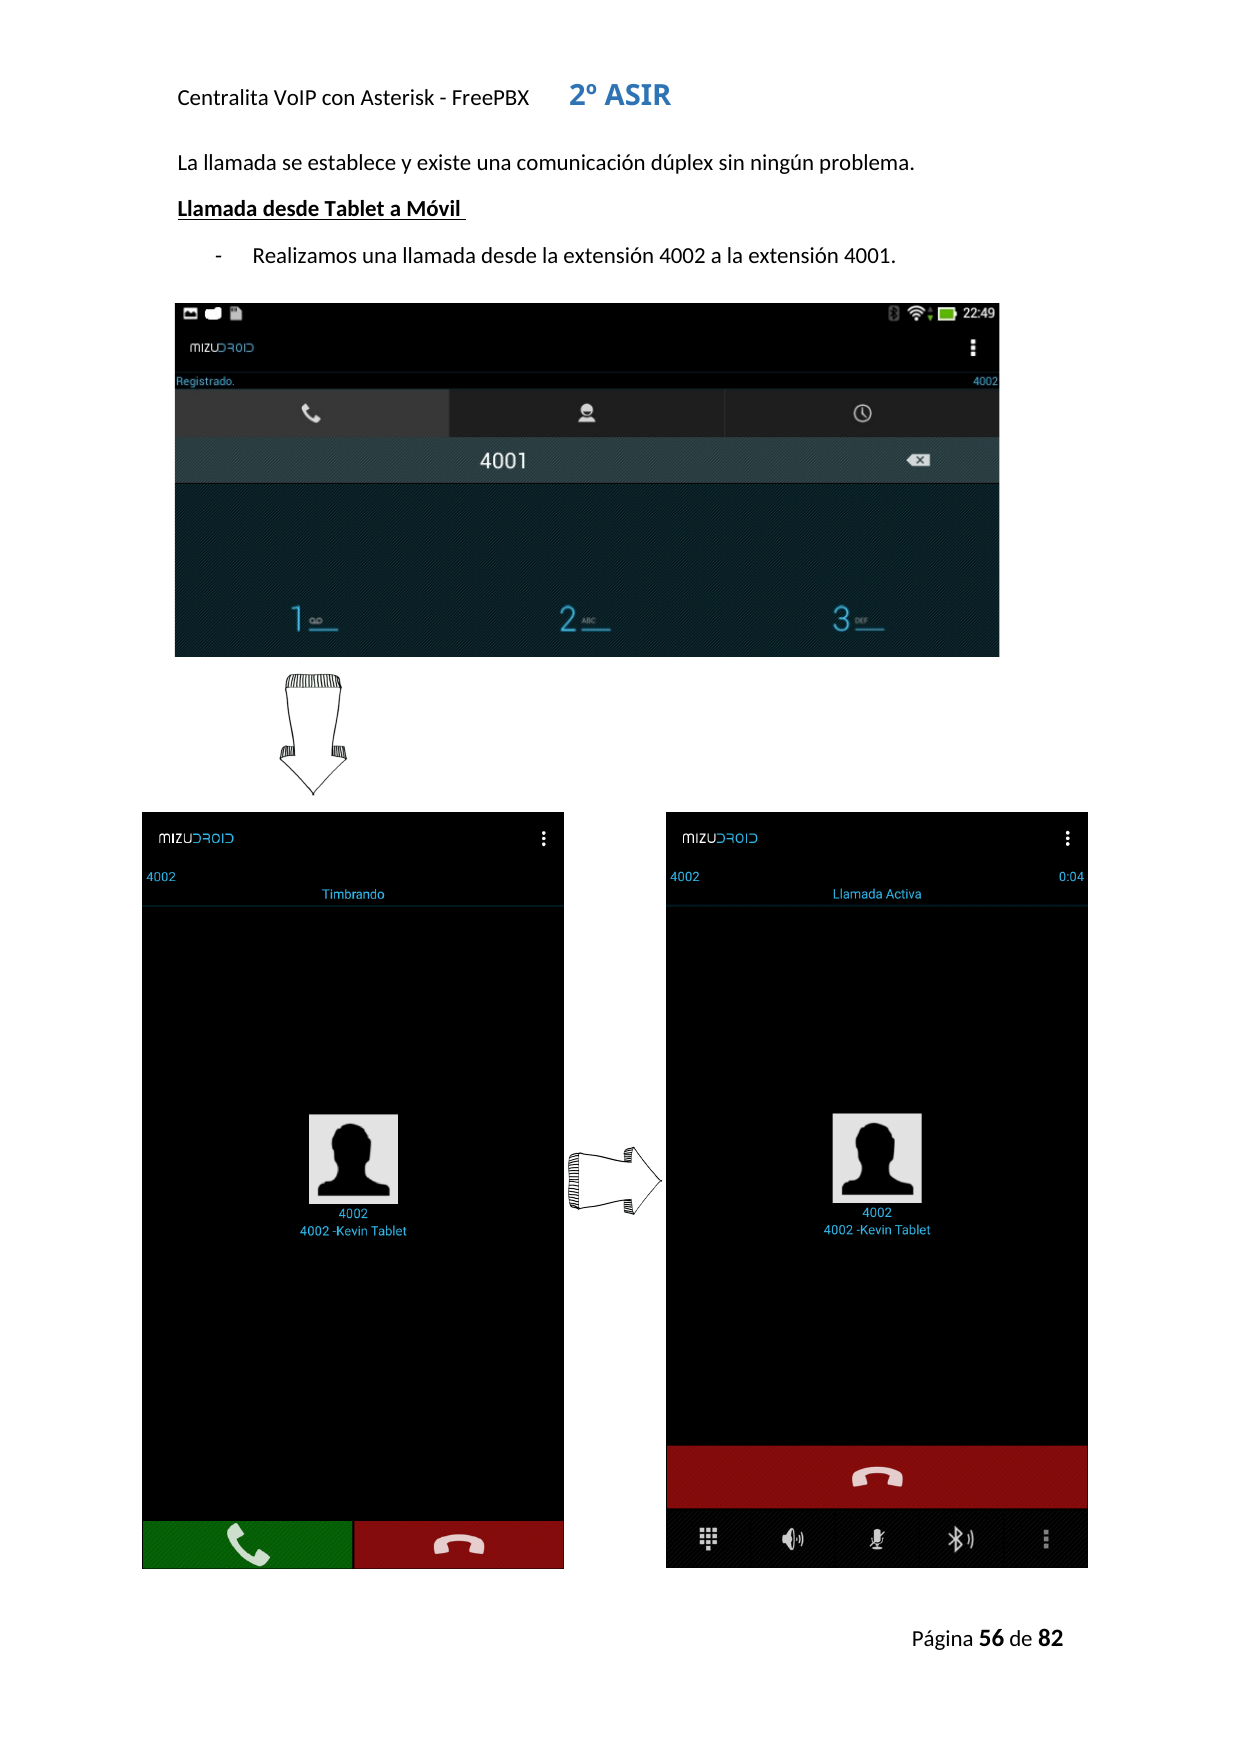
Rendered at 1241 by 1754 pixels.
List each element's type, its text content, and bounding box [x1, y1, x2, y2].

picture [666, 812, 1088, 1568]
picture [142, 812, 564, 1569]
text La llamada se establece y existe una comunicación dúplex sin ningún problema. [177, 148, 1063, 176]
list Realizamos una llamada desde la extensión 4002 a la extensión 4001. [215, 241, 1063, 269]
picture [174, 303, 1000, 657]
picture [566, 1117, 664, 1244]
text Llamada desde Tablet a Móvil [177, 194, 1063, 222]
picture [251, 672, 375, 797]
